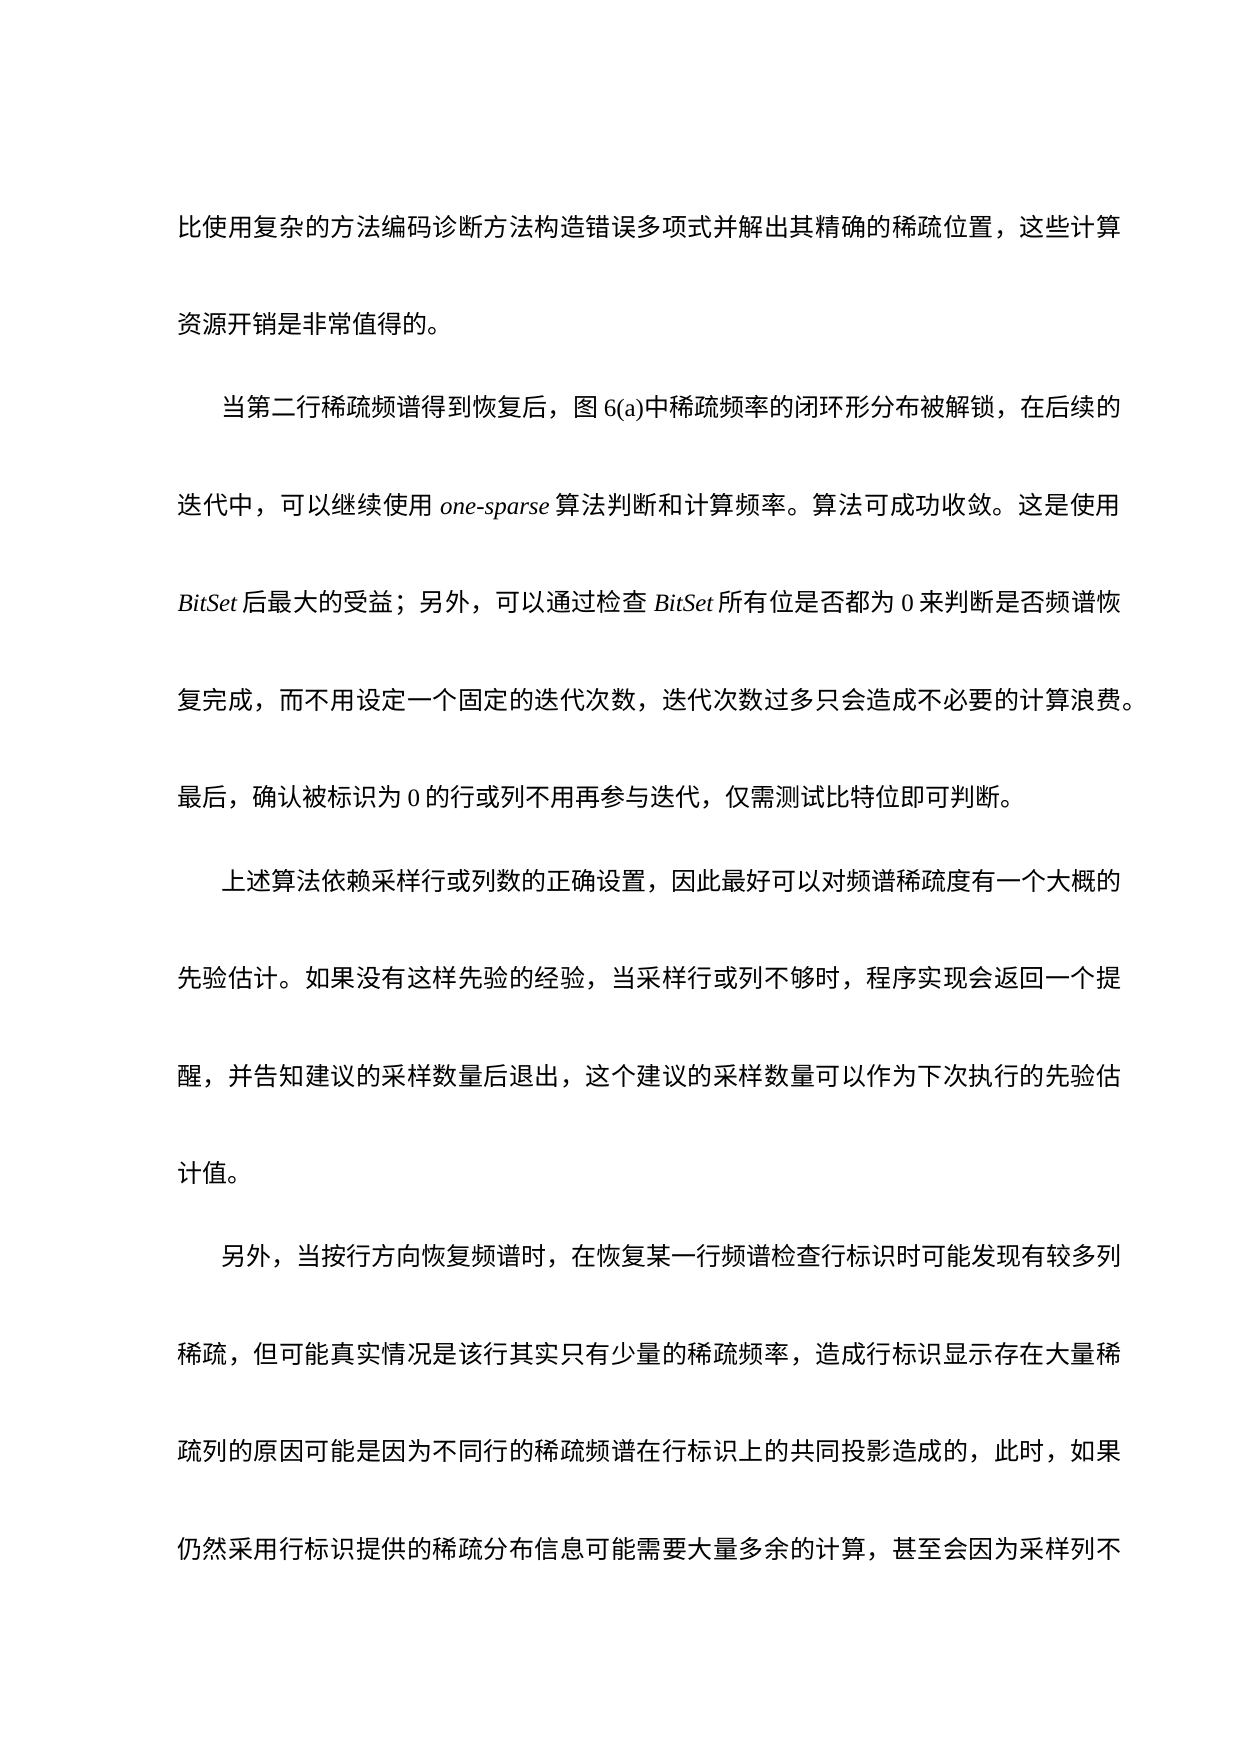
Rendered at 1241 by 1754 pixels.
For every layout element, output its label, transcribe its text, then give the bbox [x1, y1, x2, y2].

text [177, 1222, 1122, 1580]
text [177, 193, 1122, 355]
text 上述算法依赖采样行或列数的正确设置，因此最好可以对频谱稀疏度有一个大概的先验估计。如果没有这样先验的经验，当采样行或列不够时，程序实现会返回一个提醒，并告知建议的采样数量后退出，这个建议的采样数量可以作为下次执行的先验估计值。 [177, 847, 1122, 1204]
text 当第二行稀疏频谱得到恢复后，图6(a)中稀疏频率的闭环形分布被解锁，在后续的迭代中，可以继续使用one-sparse算法判断和计算频率。算法可成功收敛。这是使用BitSet后最大的受益；另外，可以通过检查BitSet所有位是否都为0来判断是否频谱恢复完成，而不用设定一个固定的迭代次数，迭代次数过多只会造成不必要的计算浪费。最后，确认被标识为0的行或列不用再参与迭代，仅需测试比特位即可判断。 [177, 373, 1122, 828]
